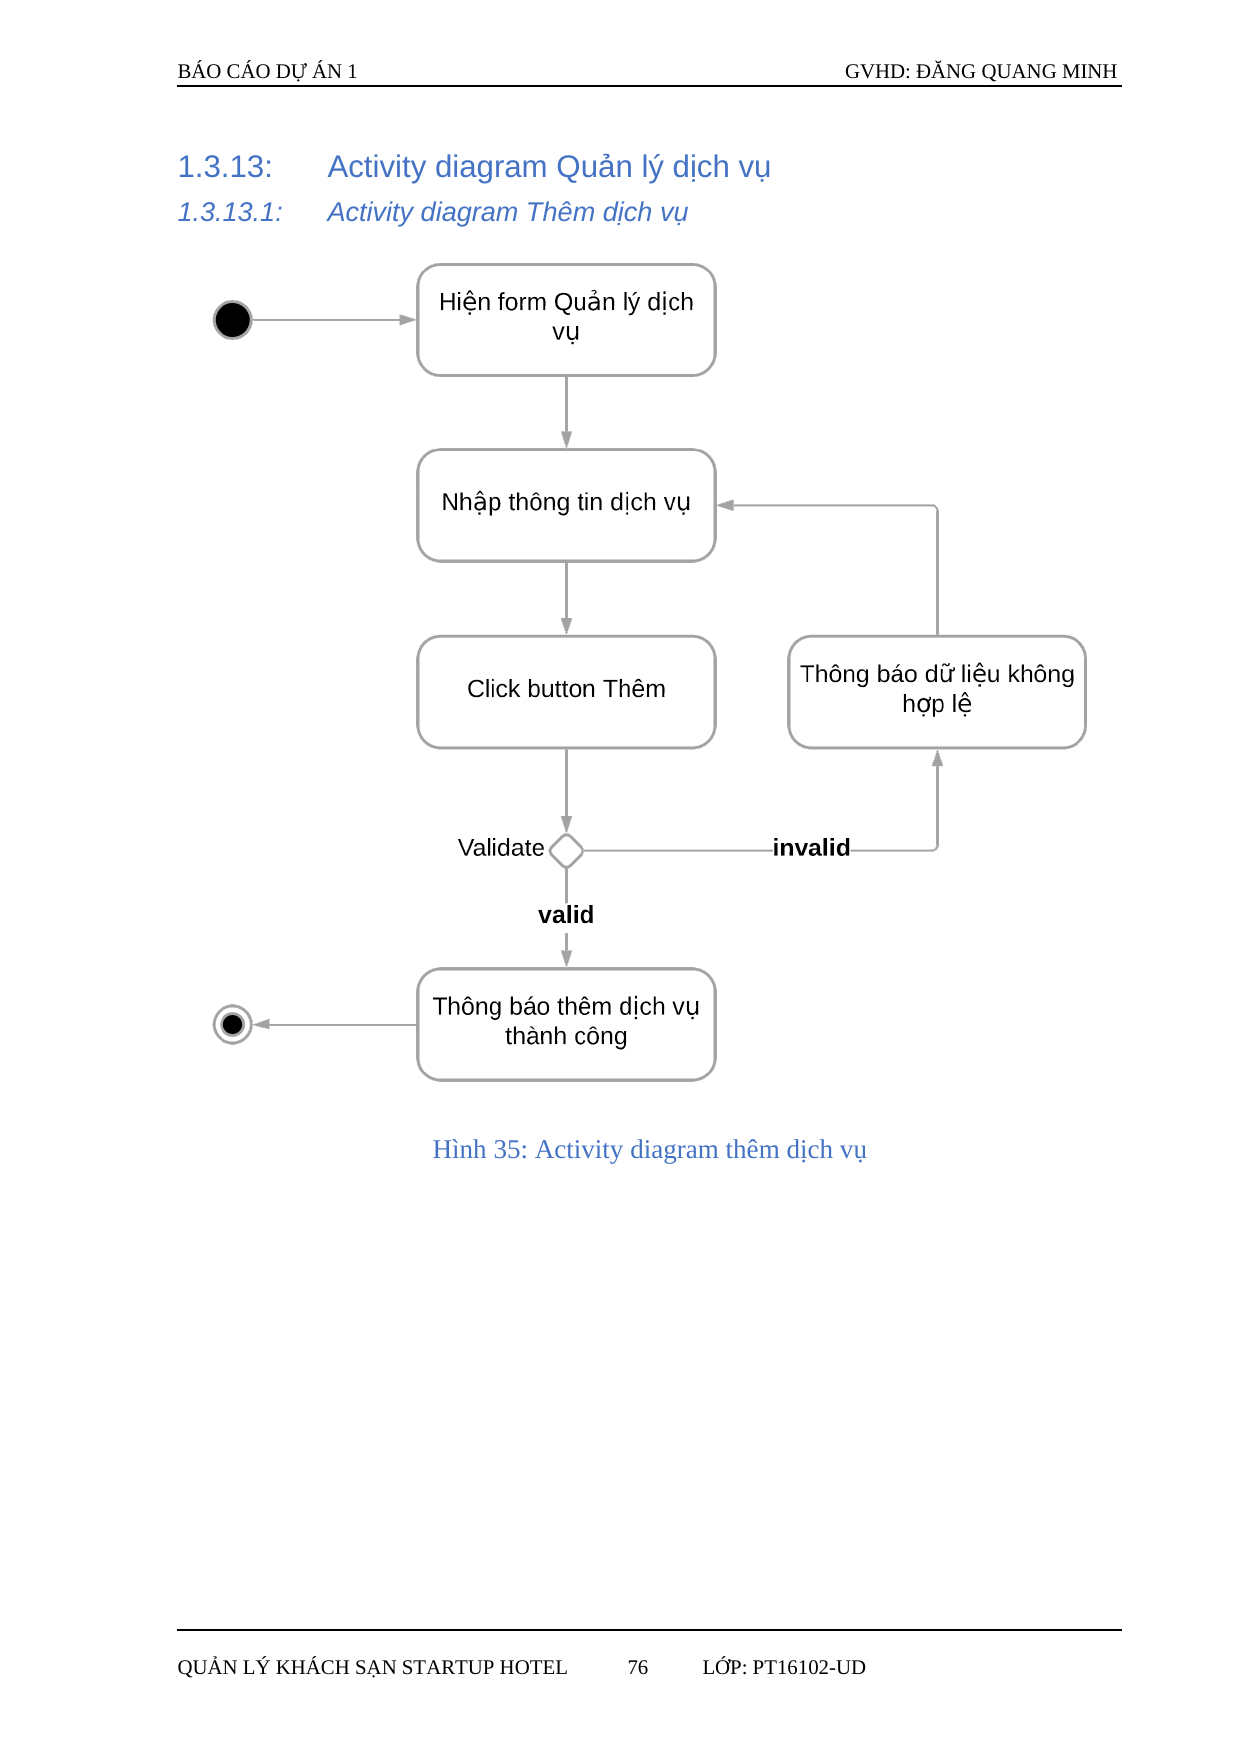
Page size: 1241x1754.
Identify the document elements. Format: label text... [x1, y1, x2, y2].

subtitle Activity diagram Quản lý dịch vụ [177, 148, 1122, 184]
picture [177, 227, 1123, 1117]
subtitle Activity diagram Thêm dịch vụ [177, 196, 1122, 227]
